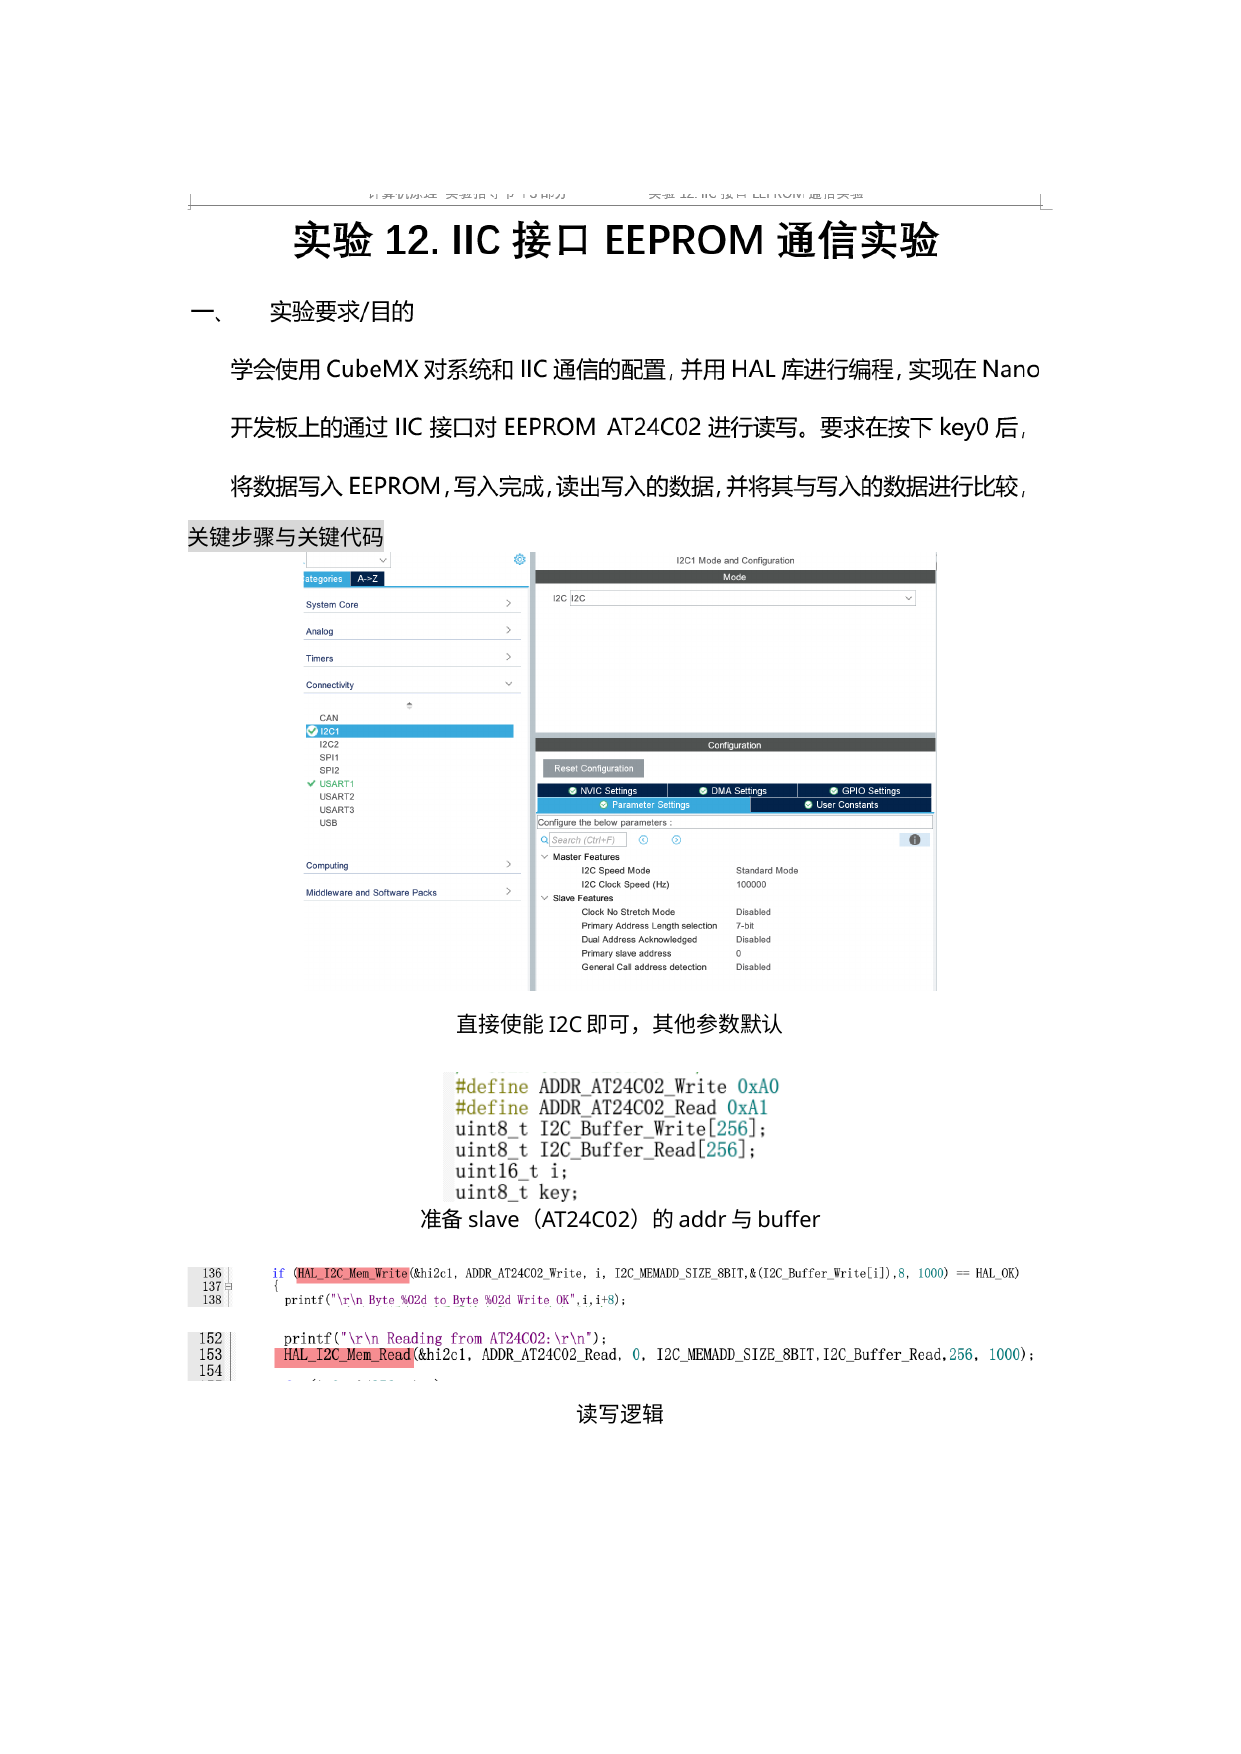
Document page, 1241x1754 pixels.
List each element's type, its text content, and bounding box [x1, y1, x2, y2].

picture [303, 552, 937, 991]
picture [187, 1267, 1053, 1307]
text 读写逻辑 [187, 1397, 1053, 1429]
picture [187, 194, 1053, 519]
picture [187, 1332, 1053, 1381]
text 直接使能I2C即可，其他参数默认 [187, 1007, 1053, 1039]
text 关键步骤与关键代码 [187, 519, 1053, 552]
picture [443, 1072, 798, 1202]
text 准备slave（AT24C02）的addr与buffer [187, 1202, 1053, 1234]
